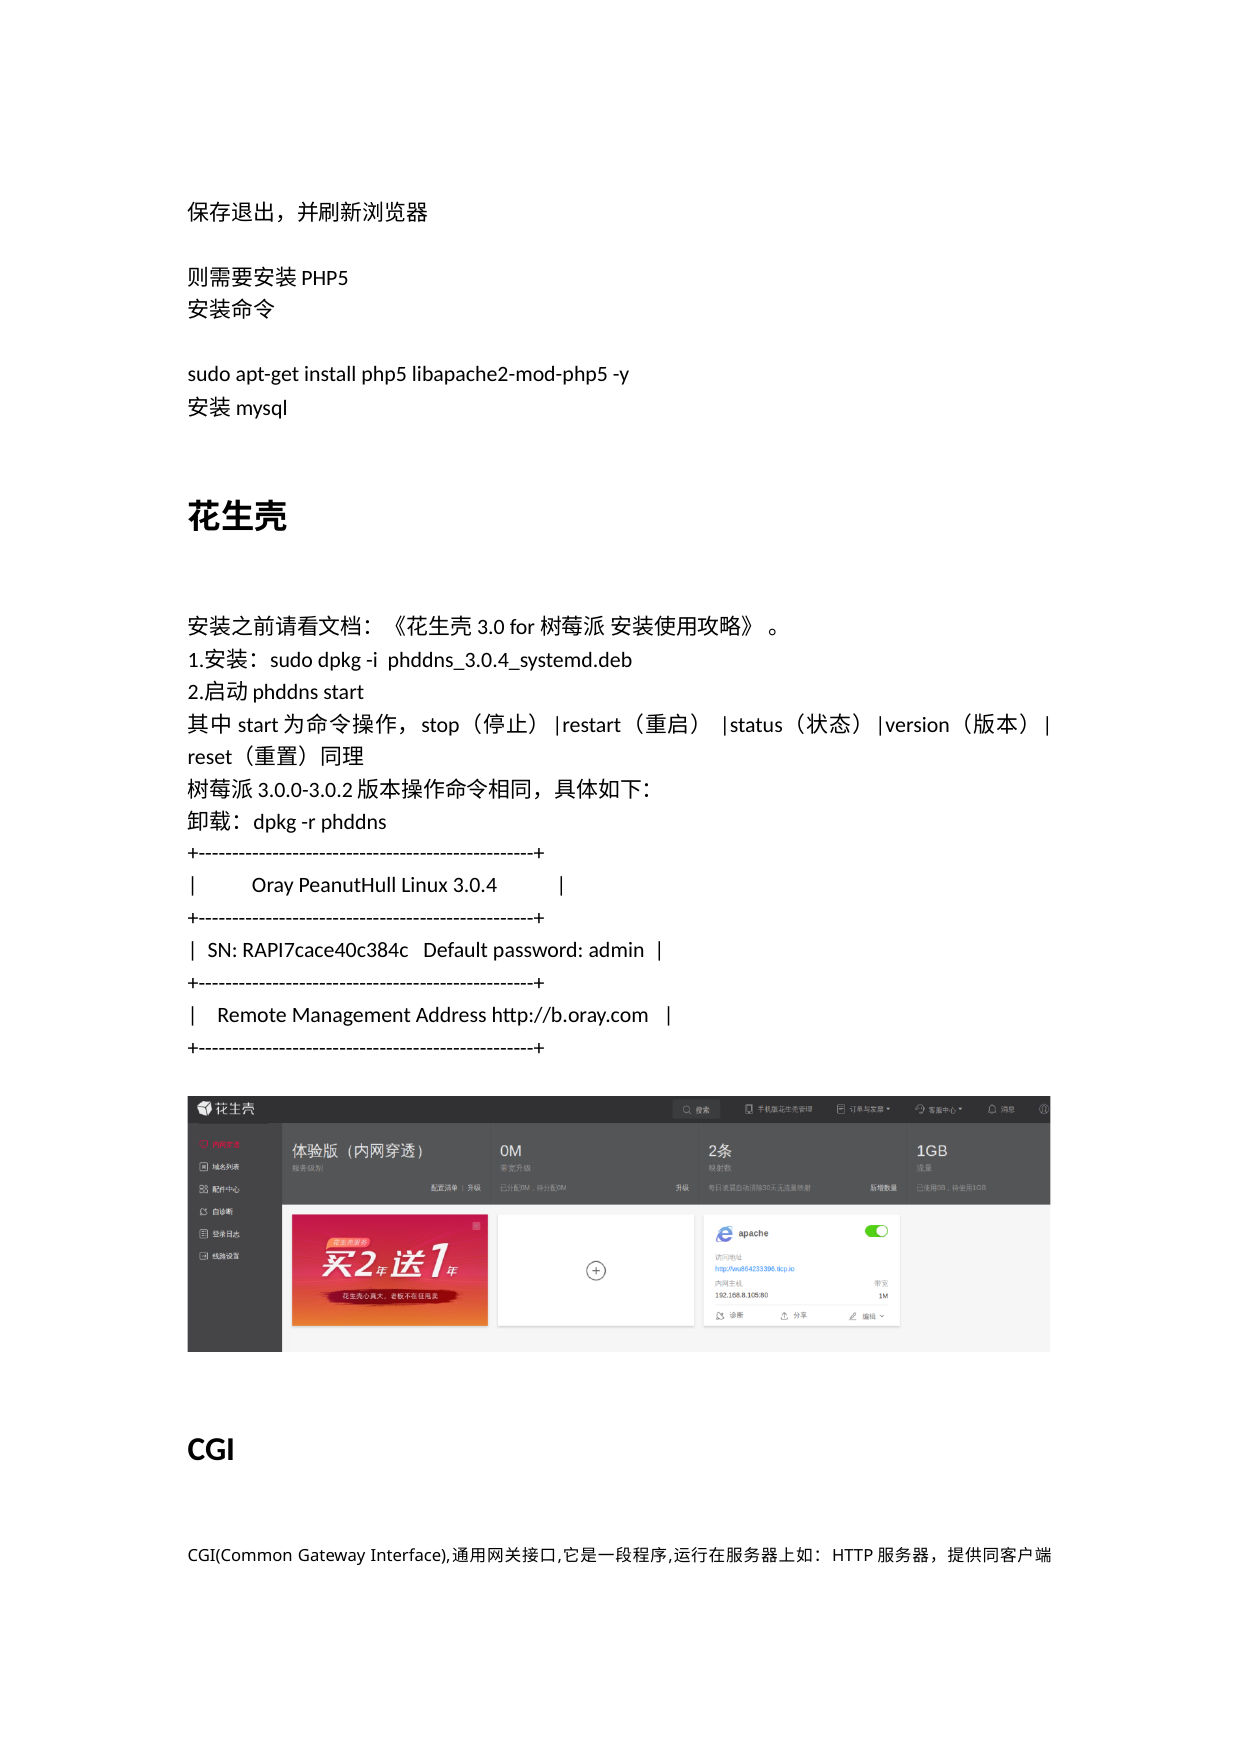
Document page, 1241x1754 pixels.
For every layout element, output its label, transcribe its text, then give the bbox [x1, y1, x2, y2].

text | Oray PeanutHull Linux 3.0.4 | [187, 869, 1053, 901]
text 其中start为命令操作，stop（停止）|restart（重启） |status（状态）|version（版本）|reset（重置）同理 [187, 706, 1053, 771]
text +--------------------------------------------------+ [187, 901, 1053, 934]
text | SN: RAPI7cace40c384c Default password: admin | [187, 934, 1053, 966]
text 1.安装：sudo dpkg -i phddns_3.0.4_systemd.deb [187, 641, 1053, 674]
text 安装命令 [187, 292, 1053, 324]
text +--------------------------------------------------+ [187, 836, 1053, 869]
subtitle 花生壳 [187, 482, 1053, 547]
text +--------------------------------------------------+ [187, 1031, 1053, 1064]
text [187, 1538, 1053, 1570]
text 安装之前请看文档：《花生壳 3.0 for 树莓派 安装使用攻略》 。 [187, 609, 1053, 641]
text 则需要安装PHP5 [187, 259, 1053, 292]
picture [187, 1096, 1051, 1352]
text +--------------------------------------------------+ [187, 966, 1053, 999]
text sudo apt-get install php5 libapache2-mod-php5 -y [187, 357, 1053, 389]
text | Remote Management Address http://b.oray.com | [187, 999, 1053, 1031]
text 卸载：dpkg -r phddns [187, 804, 1053, 836]
subtitle CGI [187, 1416, 1053, 1481]
text 2.启动phddns start [187, 674, 1053, 706]
text 保存退出，并刷新浏览器 [187, 194, 1053, 227]
text 安装mysql [187, 389, 1053, 422]
text 树莓派3.0.0-3.0.2版本操作命令相同，具体如下： [187, 771, 1053, 804]
